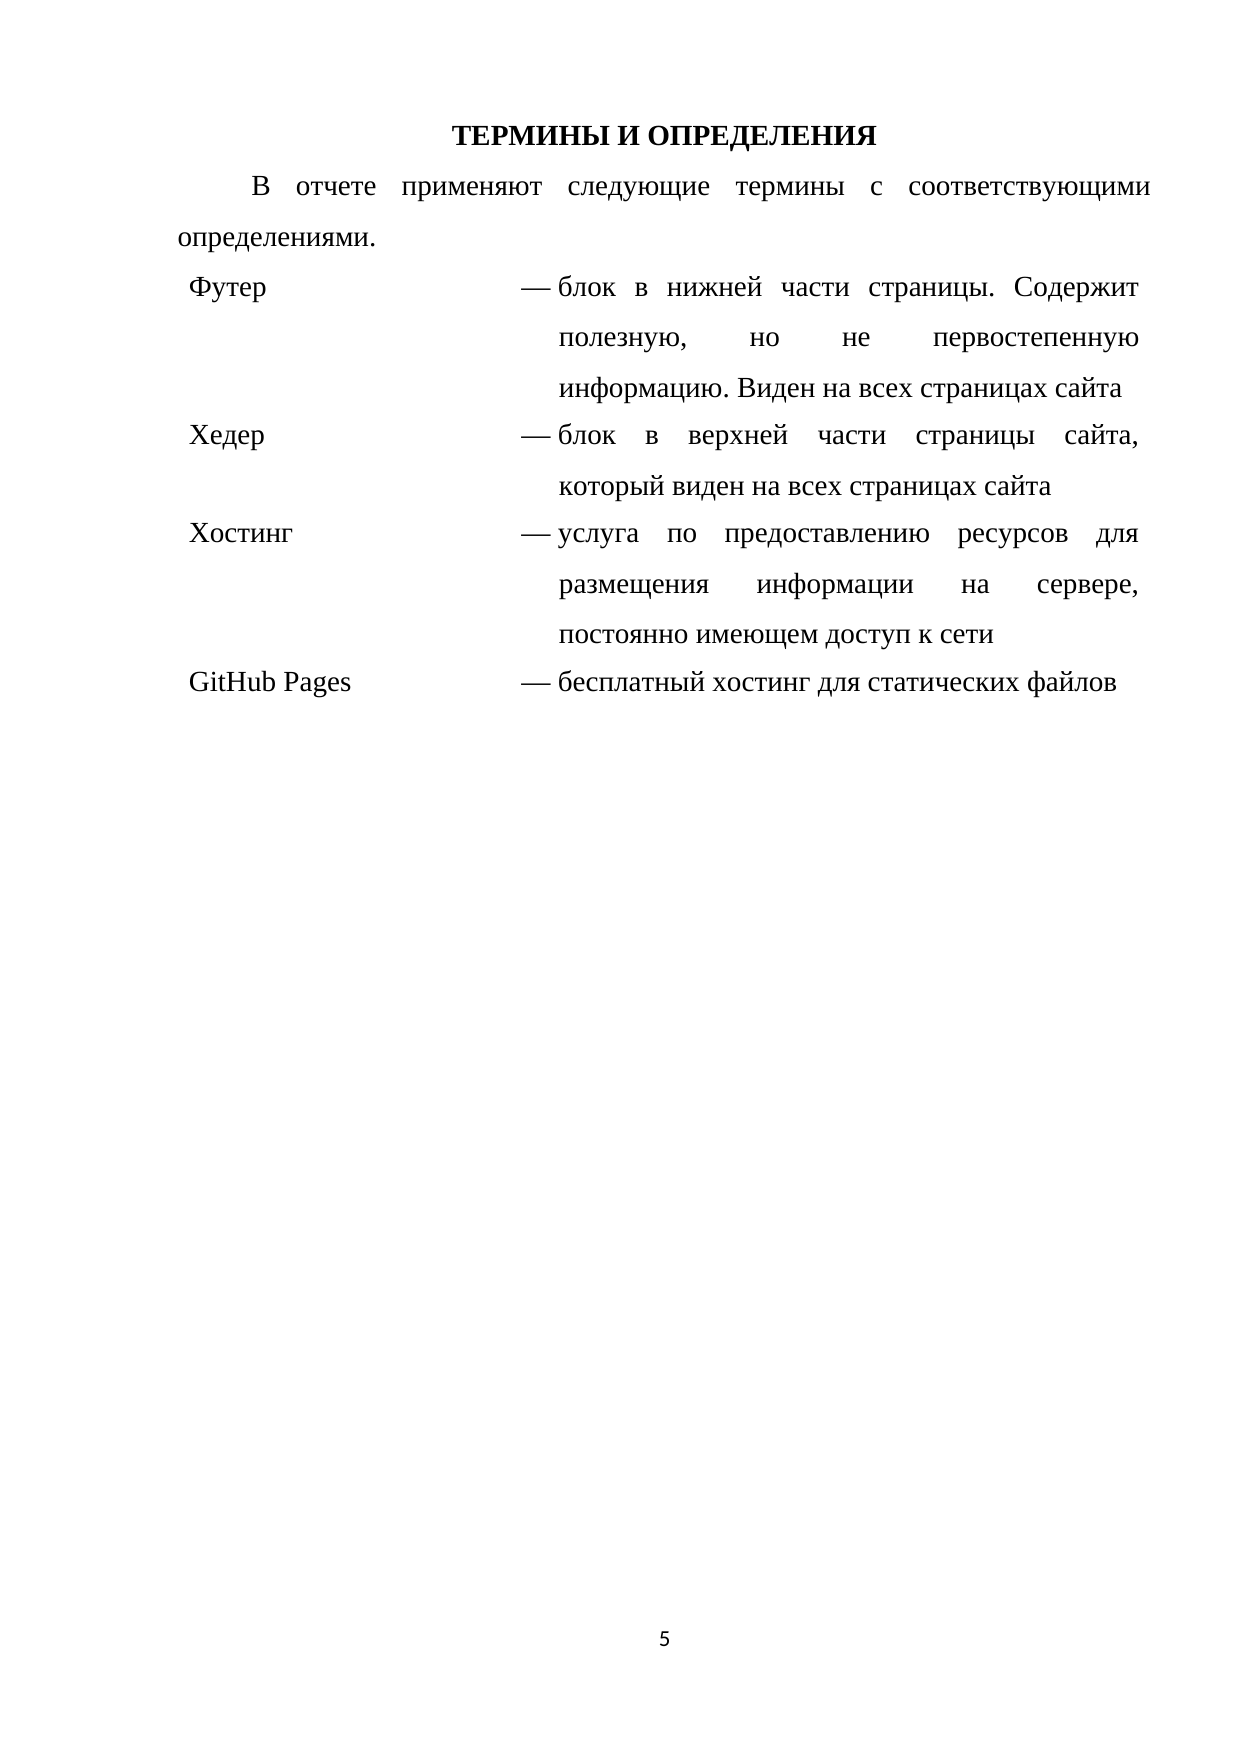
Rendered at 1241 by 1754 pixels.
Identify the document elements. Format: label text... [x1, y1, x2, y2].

table_cell GitHub Pages [177, 664, 472, 712]
table_cell Хедер [177, 418, 472, 516]
table_cell услуга по предоставлению ресурсов для размещения информации на сервере, постоянно имеющем доступ к сети [473, 516, 1151, 664]
table_cell бесплатный хостинг для статических файлов [473, 664, 1151, 712]
text ТЕРМИНЫ И ОПРЕДЕЛЕНИЯ [177, 118, 1152, 152]
table_cell Хостинг [177, 516, 472, 664]
text В отчете применяют следующие термины с соответствующими определениями. [177, 168, 1152, 252]
table_cell блок в верхней части страницы сайта, который виден на всех страницах сайта [473, 418, 1151, 516]
table_header Футер [177, 269, 472, 417]
table_header блок в нижней части страницы. Содержит полезную, но не первостепенную информацию. Виден на всех страницах сайта [473, 269, 1151, 417]
